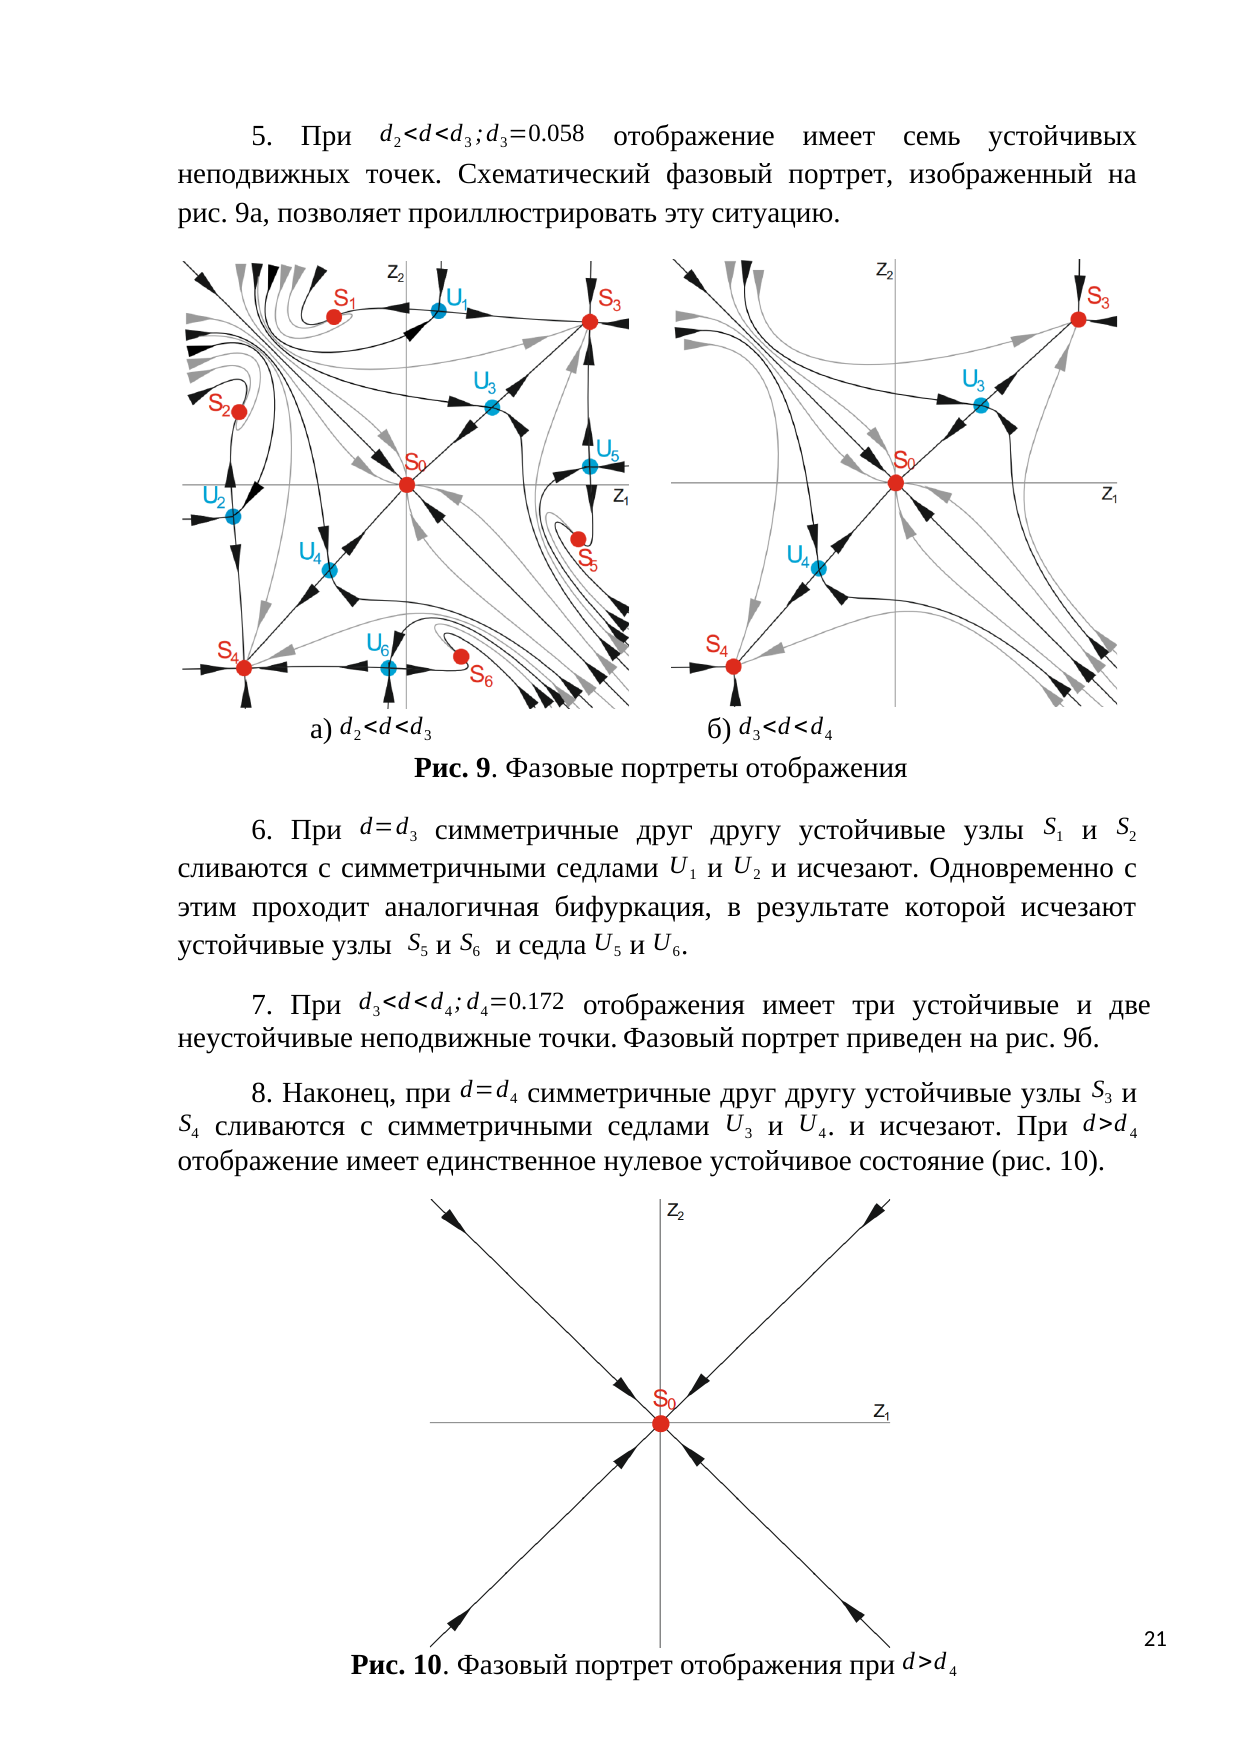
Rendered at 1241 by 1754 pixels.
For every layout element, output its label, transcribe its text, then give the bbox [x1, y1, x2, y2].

text 6. При симметричные друг другу устойчивые узлы и сливаются с симметричными седлами и и исчезают. Одновременно с этим проходит аналогичная бифуркация, в результате которой исчезают устойчивые узлы и и седла и . [177, 812, 1137, 961]
text 7. При отображения имеет три устойчивые и две неустойчивые неподвижные точки. Фазовый портрет приведен на рис. 9б. [177, 987, 1152, 1054]
picture [671, 259, 1118, 707]
picture [182, 261, 630, 709]
picture [429, 1199, 891, 1648]
text 8. Наконец, при симметричные друг другу устойчивые узлы и сливаются с симметричными седлами и . и исчезают. При отображение имеет единственное нулевое устойчивое состояние (рис. 10). [177, 1075, 1137, 1177]
text 5. При отображение имеет семь устойчивых неподвижных точек. Схематический фазовый портрет, изображенный на рис. 9а, позволяет проиллюстрировать эту ситуацию. [177, 118, 1137, 229]
